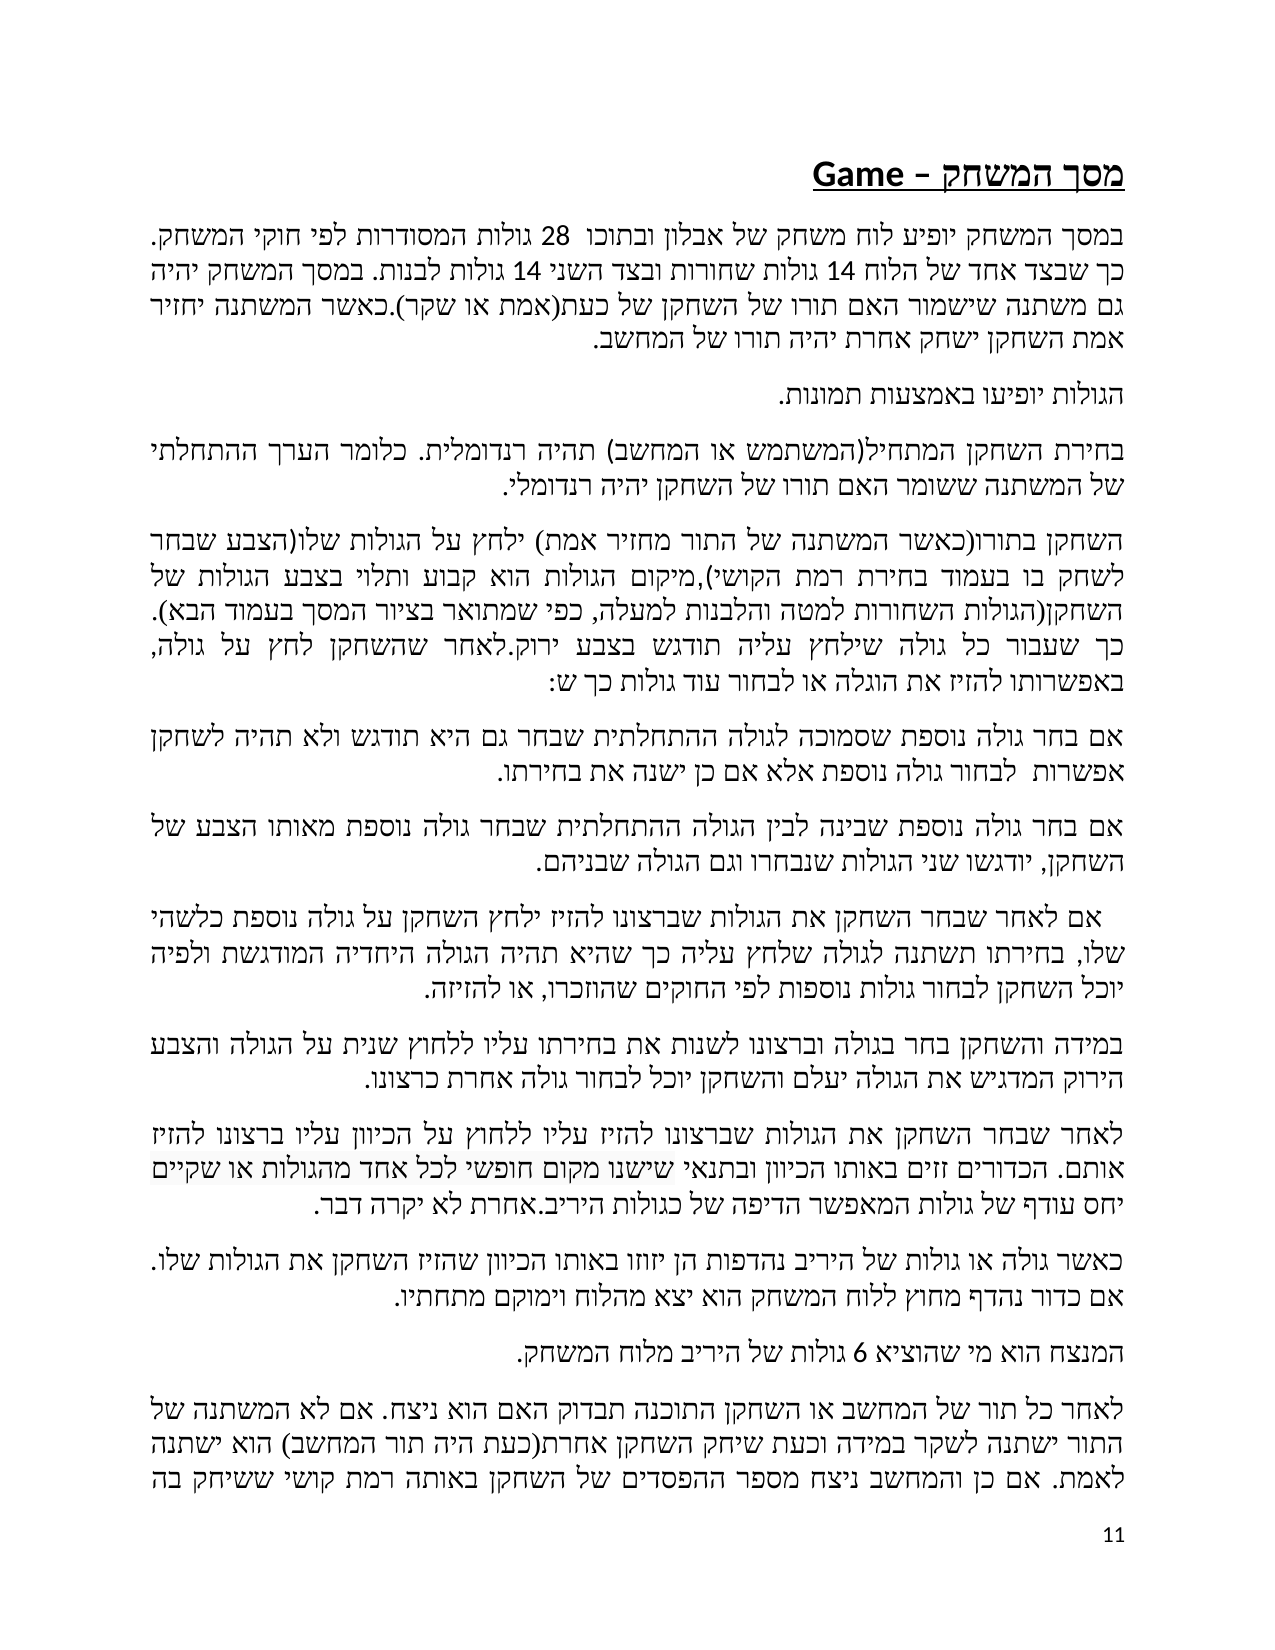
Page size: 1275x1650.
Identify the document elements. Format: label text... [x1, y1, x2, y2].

text בחירת השחקן המתחיל(המשתמש או המחשב) תהיה רנדומלית. כלומר הערך ההתחלתי של המשתנה ששומר האם תורו של השחקן יהיה רנדומלי. [150, 432, 1125, 501]
text לאחר שבחר השחקן את הגולות שברצונו להזיז עליו ללחוץ על הכיוון עליו ברצונו להזיז אותם. הכדורים זזים באותו הכיוון ובתנאי שישנו מקום חופשי לכל אחד מהגולות או שקיים יחס עודף של גולות המאפשר הדיפה של כגולות היריב.אחרת לא יקרה דבר. [150, 1117, 1125, 1222]
text אם בחר גולה נוספת שבינה לבין הגולה ההתחלתית שבחר גולה נוספת מאותו הצבע של השחקן, יודגשו שני הגולות שנבחרו וגם הגולה שבניהם. [150, 809, 1125, 878]
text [150, 1391, 1125, 1496]
text הגולות יופיעו באמצעות תמונות. [150, 376, 1125, 411]
text אם בחר גולה נוספת שסמוכה לגולה ההתחלתית שבחר גם היא תודגש ולא תהיה לשחקן אפשרות לבחור גולה נוספת אלא אם כן ישנה את בחירתו. [150, 719, 1125, 788]
text המנצח הוא מי שהוציא 6 גולות של היריב מלוח המשחק. [150, 1334, 1125, 1370]
text במידה והשחקן בחר בגולה וברצונו לשנות את בחירתו עליו ללחוץ שנית על הגולה והצבע הירוק המדגיש את הגולה יעלם והשחקן יוכל לבחור גולה אחרת כרצונו. [150, 1027, 1125, 1096]
text כאשר גולה או גולות של היריב נהדפות הן יזוזו באותו הכיוון שהזיז השחקן את הגולות שלו.אם כדור נהדף מחוץ ללוח המשחק הוא יצא מהלוח וימוקם מתחתיו. [150, 1242, 1125, 1314]
text השחקן בתורו(כאשר המשתנה של התור מחזיר אמת) ילחץ על הגולות שלו(הצבע שבחר לשחק בו בעמוד בחירת רמת הקושי),מיקום הגולות הוא קבוע ותלוי בצבע הגולות של השחקן(הגולות השחורות למטה והלבנות למעלה, כפי שמתואר בציור המסך בעמוד הבא).כך שעבור כל גולה שילחץ עליה תודגש בצבע ירוק.לאחר שהשחקן לחץ על גולה,באפשרותו להזיז את הוגלה או לבחור עוד גולות כך ש: [150, 522, 1125, 698]
text במסך המשחק יופיע לוח משחק של אבלון ובתוכו 28 גולות המסודרות לפי חוקי המשחק.כך שבצד אחד של הלוח 14 גולות שחורות ובצד השני 14 גולות לבנות. במסך המשחק יהיה גם משתנה שישמור האם תורו של השחקן של כעת(אמת או שקר).כאשר המשתנה יחזיר אמת השחקן ישחק אחרת יהיה תורו של המחשב. [150, 217, 1125, 355]
text מסך המשחק – Game [150, 150, 1125, 196]
text אם לאחר שבחר השחקן את הגולות שברצונו להזיז ילחץ השחקן על גולה נוספת כלשהי שלו, בחירתו תשתנה לגולה שלחץ עליה כך שהיא תהיה הגולה היחדיה המודגשת ולפיה יוכל השחקן לבחור גולות נוספות לפי החוקים שהוזכרו, או להזיזה. [150, 899, 1125, 1006]
